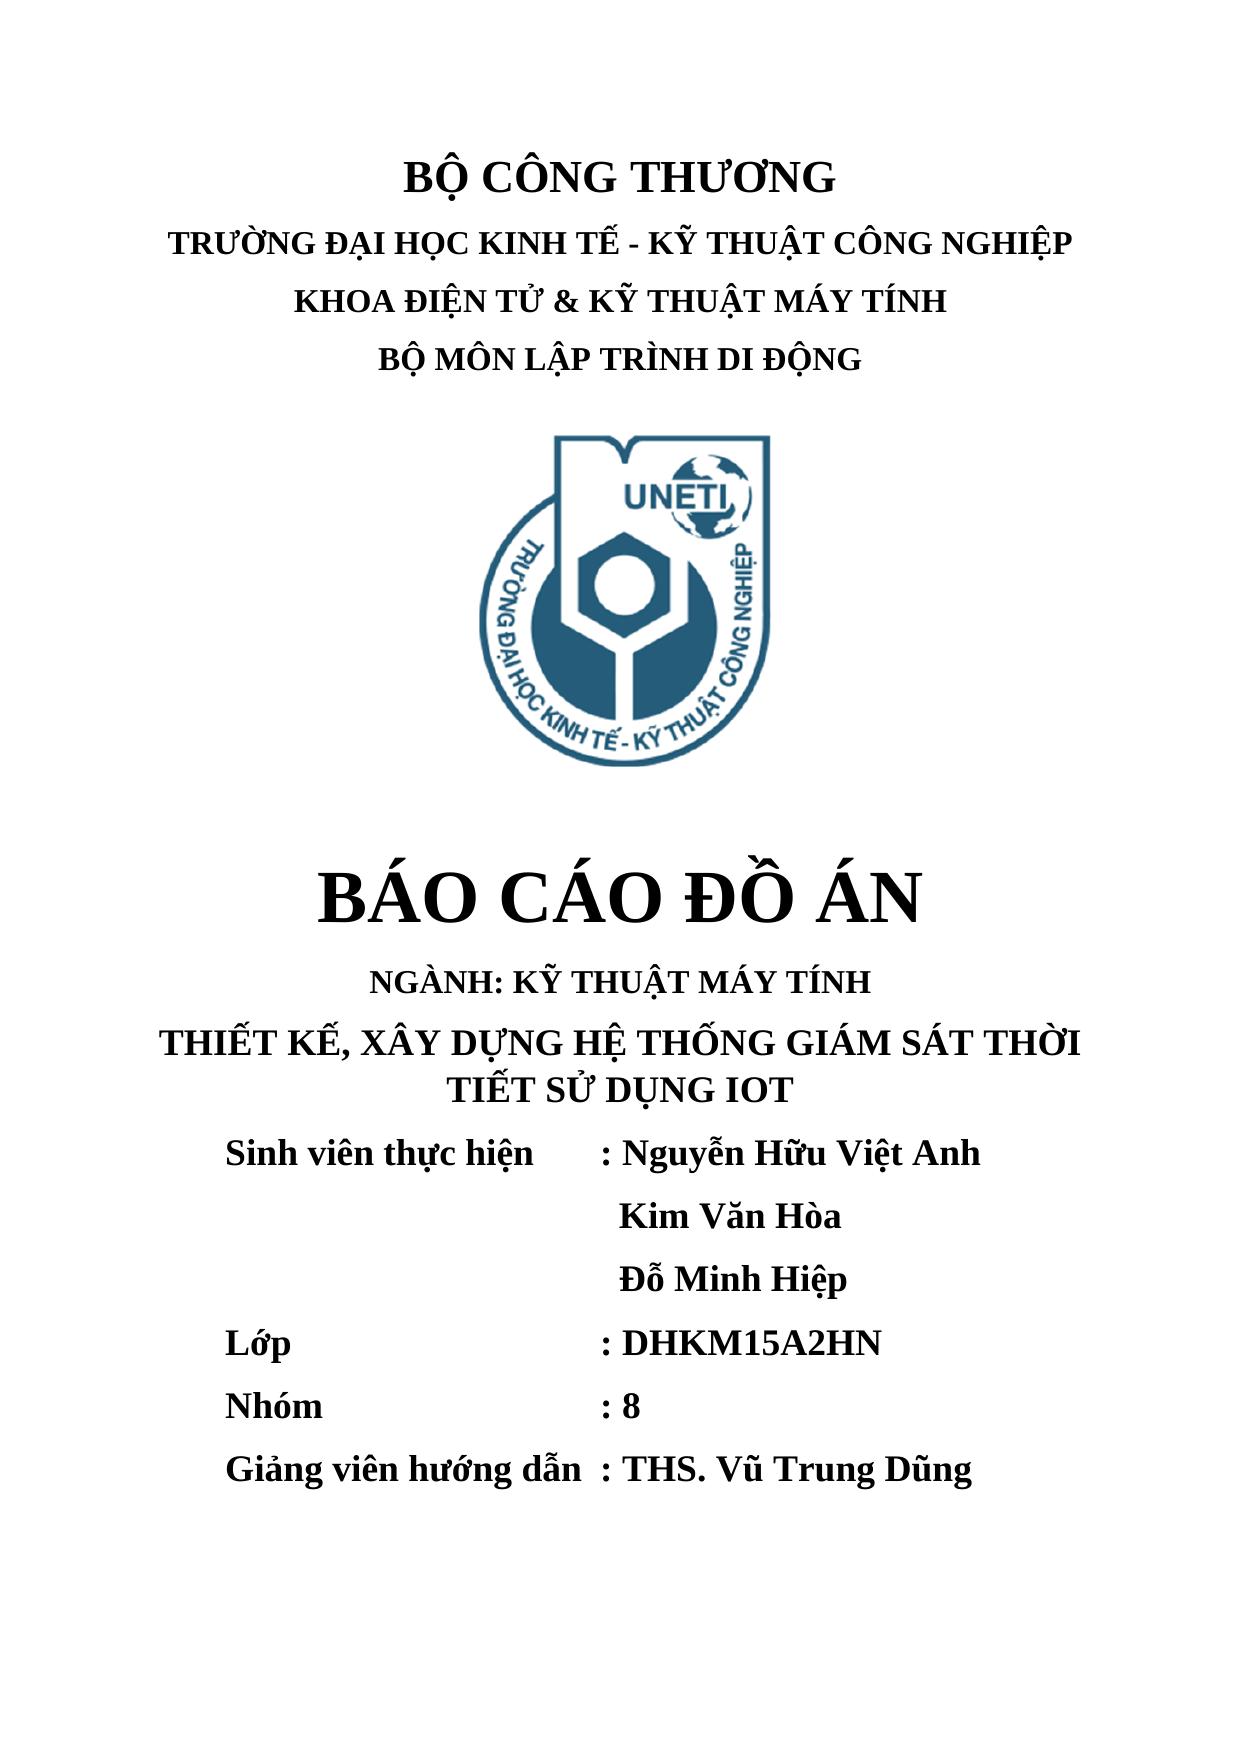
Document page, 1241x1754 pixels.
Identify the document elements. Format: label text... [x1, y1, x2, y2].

picture [478, 435, 771, 767]
text Lớp : DHKM15A2HN [150, 1320, 1090, 1363]
text Đỗ Minh Hiệp [150, 1257, 1090, 1300]
text TRƯỜNG ĐẠI HỌC KINH TẾ - KỸ THUẬT CÔNG NGHIỆP [150, 223, 1090, 262]
text BỘ MÔN LẬP TRÌNH DI ĐỘNG [150, 339, 1090, 378]
text Kim Văn Hòa [150, 1193, 1090, 1237]
text KHOA ĐIỆN TỬ & KỸ THUẬT MÁY TÍNH [150, 282, 1090, 320]
text BÁO CÁO ĐỒ ÁN [150, 853, 1090, 939]
text Giảng viên hướng dẫn : THS. Vũ Trung Dũng [150, 1446, 1090, 1489]
text NGÀNH: KỸ THUẬT MÁY TÍNH [150, 962, 1090, 1001]
text Nhóm : 8 [150, 1383, 1090, 1426]
text BỘ CÔNG THƯƠNG [150, 150, 1090, 203]
text Sinh viên thực hiện : Nguyễn Hữu Việt Anh [150, 1130, 1090, 1173]
text THIẾT KẾ, XÂY DỰNG HỆ THỐNG GIÁM SÁT THỜI TIẾT SỬ DỤNG IOT [150, 1020, 1090, 1110]
